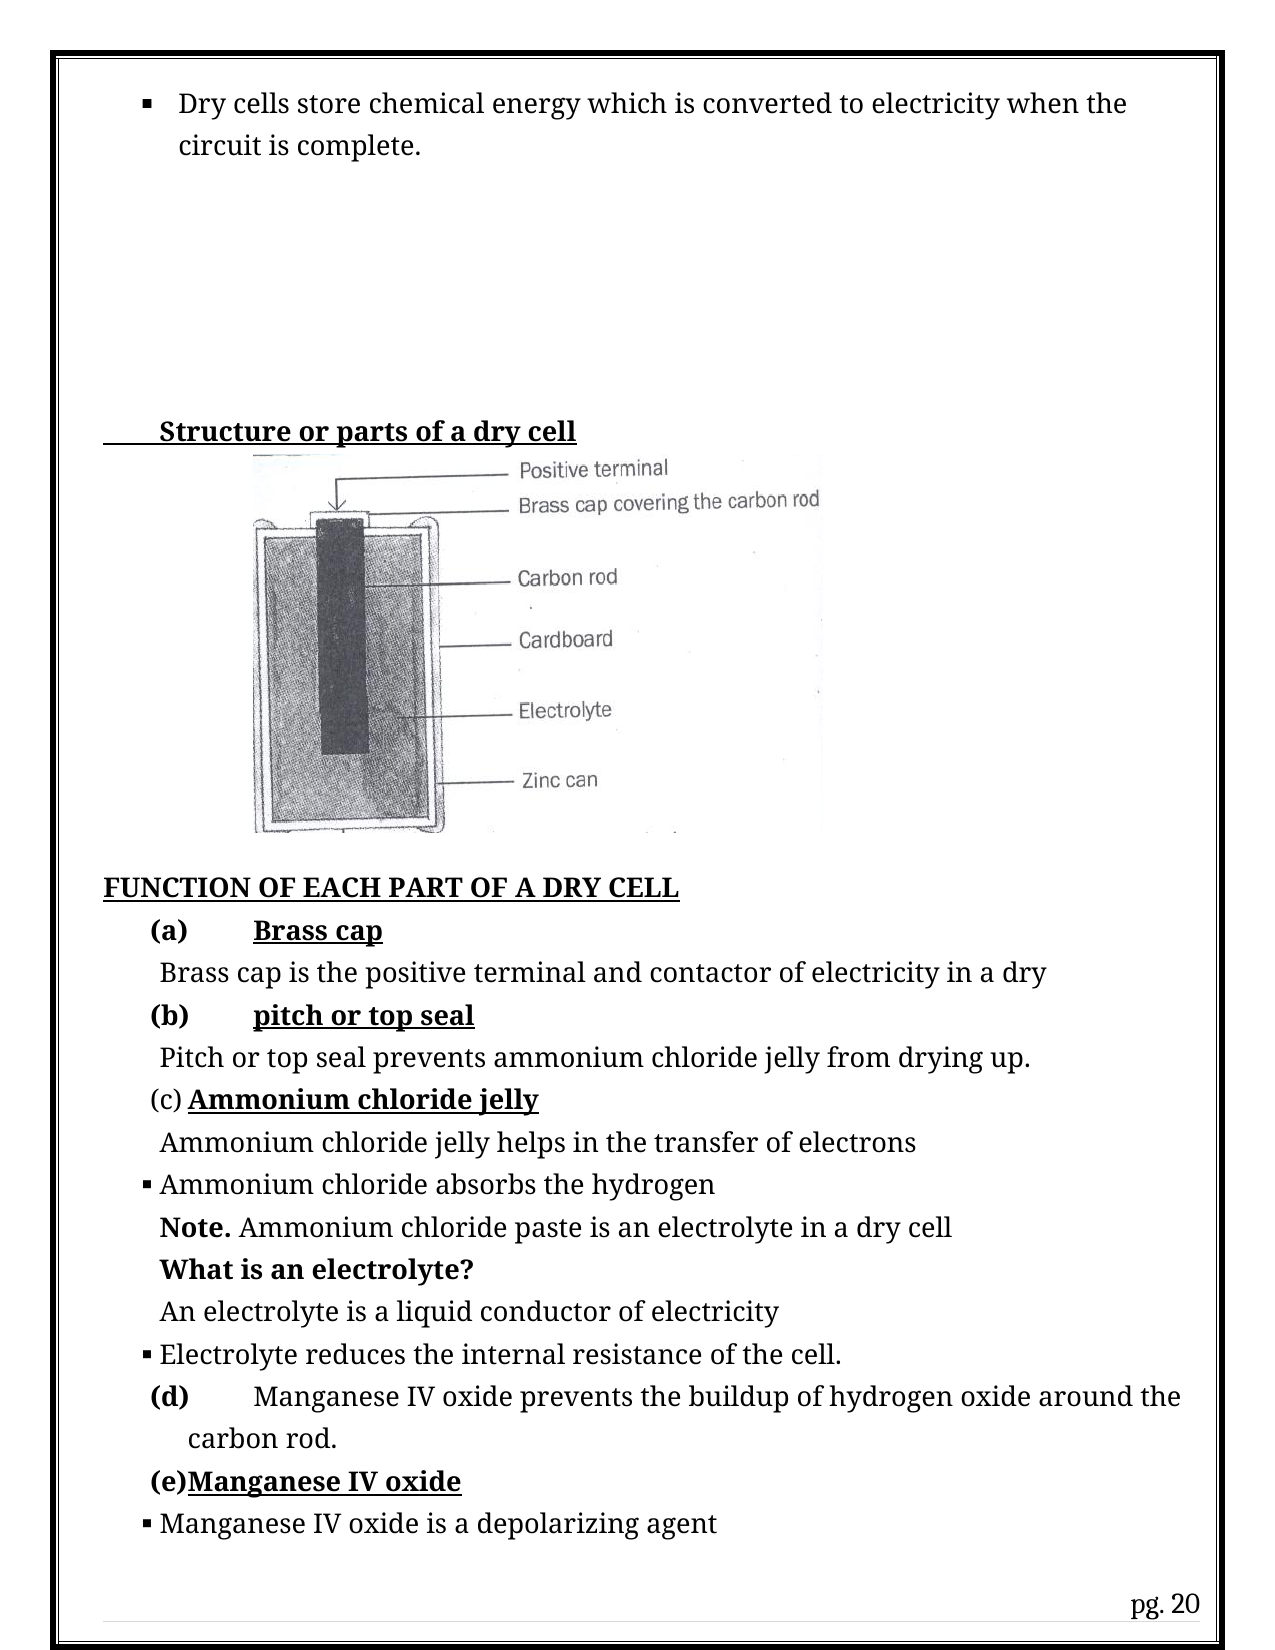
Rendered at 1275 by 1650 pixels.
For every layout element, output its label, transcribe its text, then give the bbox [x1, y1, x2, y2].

list Manganese IV oxide prevents the buildup of hydrogen oxide around the carbon rod. [150, 1378, 1200, 1457]
list Manganese IV oxide is a depolarizing agent [141, 1505, 1200, 1542]
list Dry cells store chemical energy which is converted to electricity when the circuit is complete. [141, 84, 1200, 196]
list Brass cap [150, 911, 1200, 948]
text Structure or parts of a dry cell [103, 412, 1200, 449]
list pitch or top seal [150, 996, 1200, 1033]
text FUNCTION OF EACH PART OF A DRY CELL [103, 869, 1200, 906]
text Ammonium chloride jelly helps in the transfer of electrons [103, 1123, 1200, 1160]
picture [253, 454, 822, 833]
text What is an electrolyte? [103, 1250, 1200, 1287]
text An electrolyte is a liquid conductor of electricity [103, 1293, 1200, 1330]
list Ammonium chloride absorbs the hydrogen [141, 1166, 1200, 1202]
list Manganese IV oxide [150, 1462, 1200, 1499]
text Brass cap is the positive terminal and contactor of electricity in a dry [103, 954, 1200, 991]
text Note. Ammonium chloride paste is an electrolyte in a dry cell [103, 1208, 1200, 1245]
list Ammonium chloride jelly [150, 1081, 1200, 1118]
list Electrolyte reduces the internal resistance of the cell. [141, 1335, 1200, 1372]
text Pitch or top seal prevents ammonium chloride jelly from drying up. [103, 1038, 1200, 1075]
